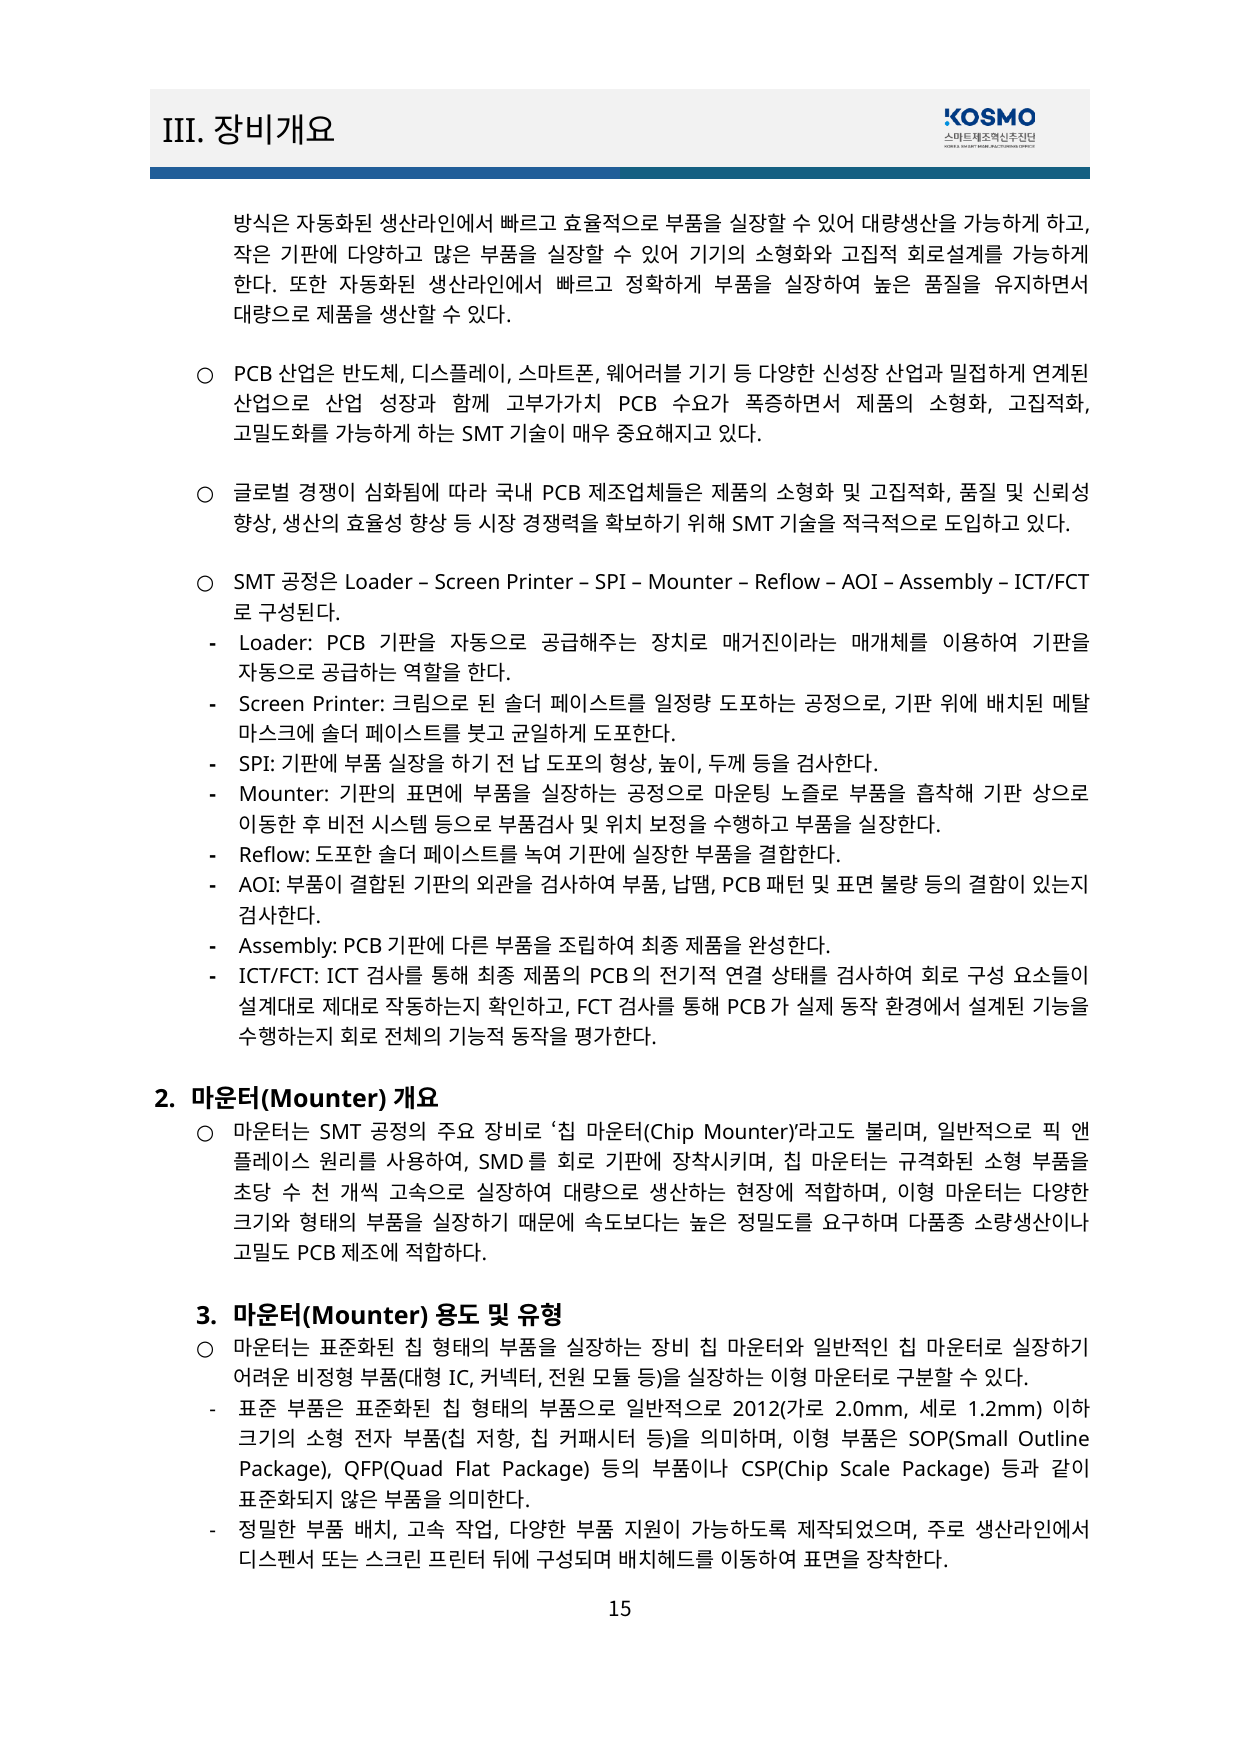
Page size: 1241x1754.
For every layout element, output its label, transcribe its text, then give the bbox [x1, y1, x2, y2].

list Screen Printer: 크림으로 된 솔더 페이스트를 일정량 도포하는 공정으로, 기판 위에 배치된 메탈 마스크에 솔더 페이스트를 붓고 균일하게 도포한다. [209, 687, 1090, 747]
picture [944, 108, 1035, 148]
subtitle 마운터(Mounter) 용도 및 유형 [196, 1295, 1090, 1331]
list 정밀한 부품 배치, 고속 작업, 다양한 부품 지원이 가능하도록 제작되었으며, 주로 생산라인에서 디스펜서 또는 스크린 프린터 뒤에 구성되며 배치헤드를 이동하여 표면을 장착한다. [209, 1513, 1090, 1574]
list ICT/FCT: ICT 검사를 통해 최종 제품의 PCB의 전기적 연결 상태를 검사하여 회로 구성 요소들이 설계대로 제대로 작동하는지 확인하고, FCT 검사를 통해 PCB가 실제 동작 환경에서 설계된 기능을 수행하는지 회로 전체의 기능적 동작을 평가한다. [209, 959, 1090, 1051]
list SMT 공정은 Loader – Screen Printer – SPI – Mounter – Reflow – AOI – Assembly – ICT/FCT 로 구성된다. [196, 566, 1090, 626]
list SPI: 기판에 부품 실장을 하기 전 납 도포의 형상, 높이, 두께 등을 검사한다. [209, 747, 1090, 778]
list 마운터는 SMT 공정의 주요 장비로 ‘칩 마운터(Chip Mounter)’라고도 불리며, 일반적으로 픽 앤 플레이스 원리를 사용하여, SMD를 회로 기판에 장착시키며, 칩 마운터는 규격화된 소형 부품을 초당 수 천 개씩 고속으로 실장하여 대량으로 생산하는 현장에 적합하며, 이형 마운터는 다양한 크기와 형태의 부품을 실장하기 때문에 속도보다는 높은 정밀도를 요구하며 다품종 소량생산이나 고밀도 PCB 제조에 적합하다. [196, 1115, 1090, 1267]
list Mounter: 기판의 표면에 부품을 실장하는 공정으로 마운팅 노즐로 부품을 흡착해 기판 상으로 이동한 후 비전 시스템 등으로 부품검사 및 위치 보정을 수행하고 부품을 실장한다. [209, 778, 1090, 838]
list Loader: PCB 기판을 자동으로 공급해주는 장치로 매거진이라는 매개체를 이용하여 기판을 자동으로 공급하는 역할을 한다. [209, 626, 1090, 687]
list AOI: 부품이 결합된 기판의 외관을 검사하여 부품, 납땜, PCB 패턴 및 표면 불량 등의 결함이 있는지 검사한다. [209, 869, 1090, 929]
list Assembly: PCB 기판에 다른 부품을 조립하여 최종 제품을 완성한다. [209, 929, 1090, 959]
list PCB 산업은 반도체, 디스플레이, 스마트폰, 웨어러블 기기 등 다양한 신성장 산업과 밀접하게 연계된 산업으로 산업 성장과 함께 고부가가치 PCB 수요가 폭증하면서 제품의 소형화, 고집적화, 고밀도화를 가능하게 하는 SMT 기술이 매우 중요해지고 있다. [196, 357, 1090, 448]
list 마운터는 표준화된 칩 형태의 부품을 실장하는 장비 칩 마운터와 일반적인 칩 마운터로 실장하기 어려운 비정형 부품(대형 IC, 커넥터, 전원 모듈 등)을 실장하는 이형 마운터로 구분할 수 있다. [196, 1331, 1090, 1392]
list 표준 부품은 표준화된 칩 형태의 부품으로 일반적으로 2012(가로 2.0mm, 세로 1.2mm) 이하 크기의 소형 전자 부품(칩 저항, 칩 커패시터 등)을 의미하며, 이형 부품은 SOP(Small Outline Package), QFP(Quad Flat Package) 등의 부품이나 CSP(Chip Scale Package) 등과 같이 표준화되지 않은 부품을 의미한다. [209, 1392, 1090, 1513]
list 글로벌 경쟁이 심화됨에 따라 국내 PCB 제조업체들은 제품의 소형화 및 고집적화, 품질 및 신뢰성 향상, 생산의 효율성 향상 등 시장 경쟁력을 확보하기 위해 SMT 기술을 적극적으로 도입하고 있다. [196, 476, 1090, 537]
list Reflow: 도포한 솔더 페이스트를 녹여 기판에 실장한 부품을 결합한다. [209, 838, 1090, 869]
subtitle 마운터(Mounter) 개요 [154, 1079, 1090, 1115]
